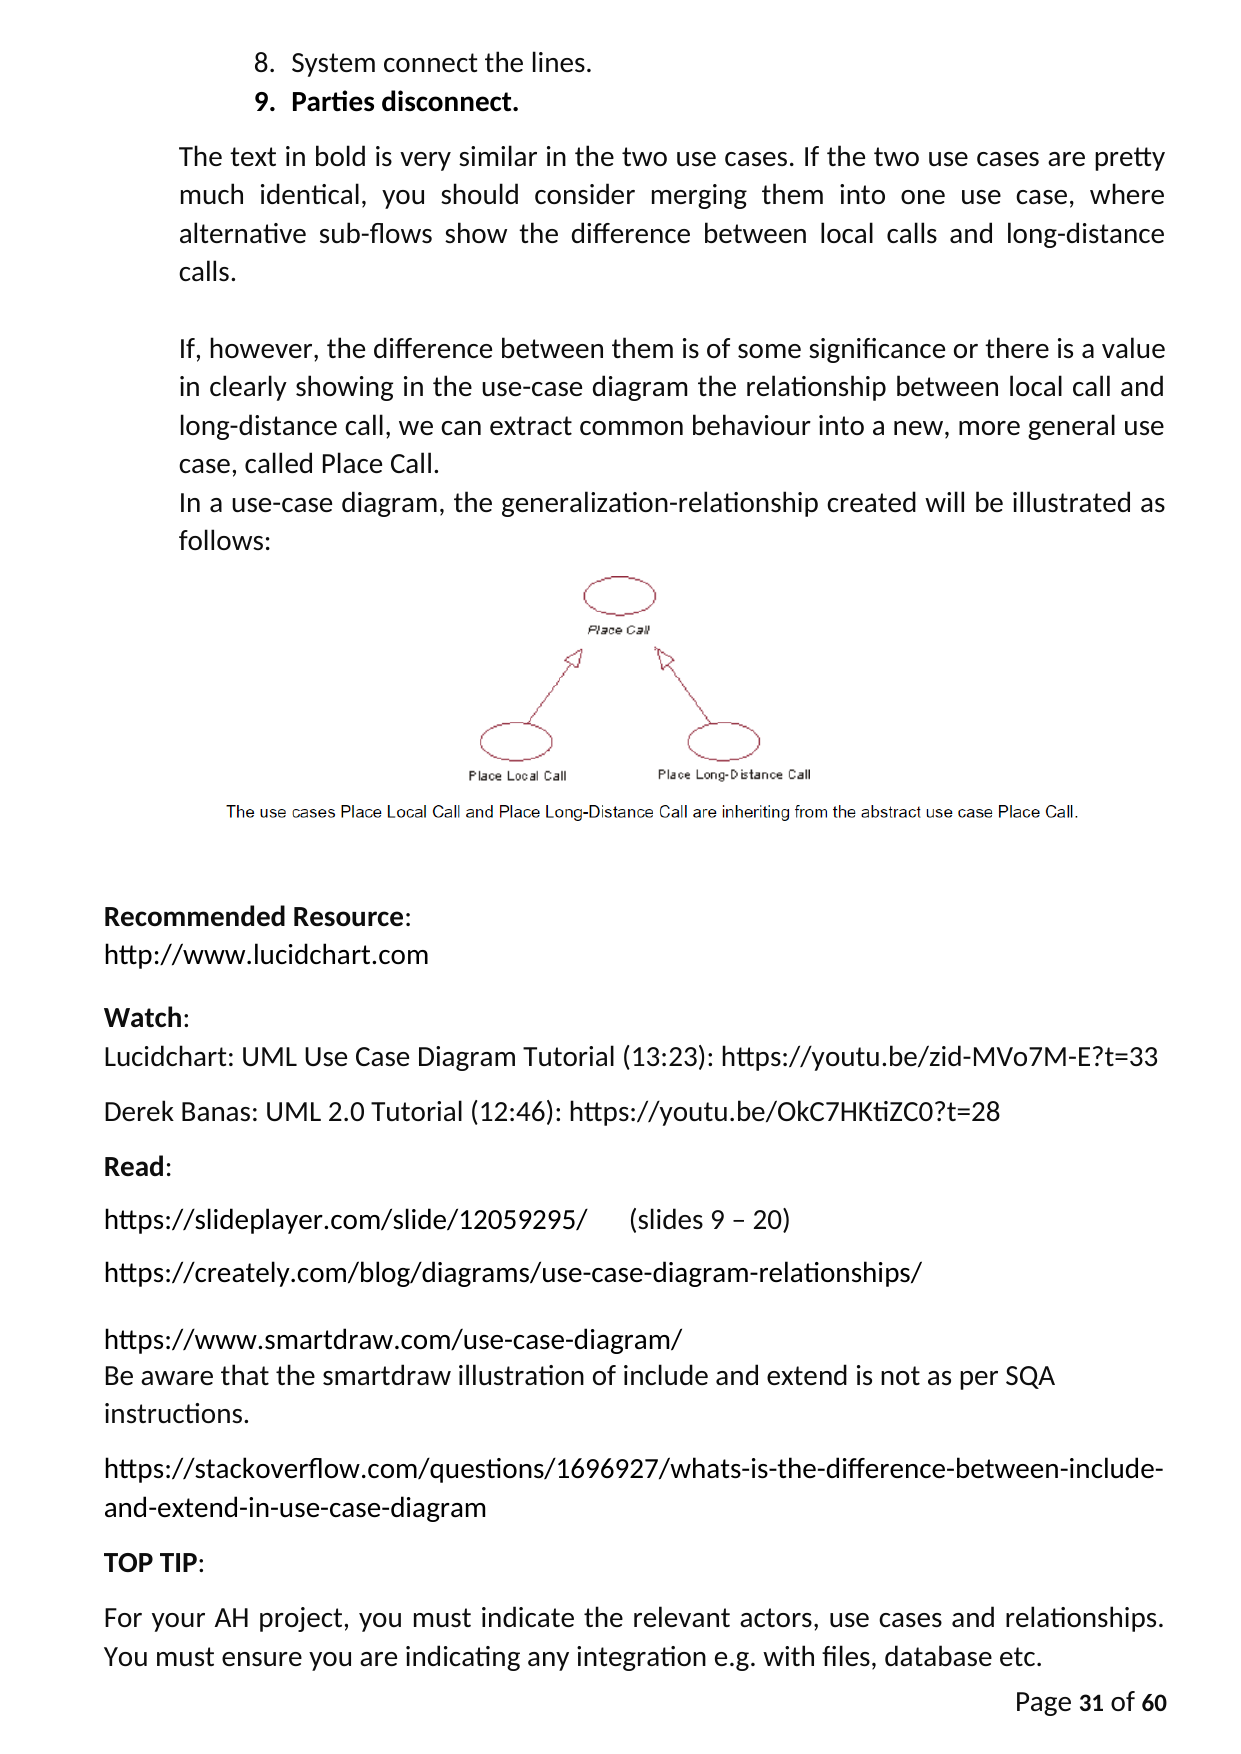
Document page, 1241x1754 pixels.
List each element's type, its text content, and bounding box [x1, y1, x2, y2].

list System connect the lines. [253, 44, 1167, 80]
picture [178, 560, 1092, 840]
text http://www.lucidchart.com [103, 936, 1167, 972]
text Lucidchart: UML Use Case Diagram Tutorial (13:23): https://youtu.be/zid-MVo7M-E?t=33 [103, 1038, 1167, 1073]
text For your AH project, you must indicate the relevant actors, use cases and relationships. You must ensure you are indicating any integration e.g. with files, database etc. [103, 1599, 1167, 1673]
text https://slideplayer.com/slide/12059295/ (slides 9 – 20) [103, 1201, 1167, 1237]
text https://www.smartdraw.com/use-case-diagram/ [103, 1321, 1167, 1357]
text Be aware that the smartdraw illustration of include and extend is not as per SQA instructions. [103, 1357, 1167, 1431]
text Watch: [103, 999, 1167, 1035]
text The text in bold is very similar in the two use cases. If the two use cases are pretty much identical, you should consider merging them into one use case, where alternative sub-flows show the difference between local calls and long-distance calls. [178, 138, 1167, 289]
list Parties disconnect. [253, 83, 1167, 118]
text Derek Banas: UML 2.0 Tutorial (12:46): https://youtu.be/OkC7HKtiZC0?t=28 [103, 1093, 1167, 1129]
text Read: [103, 1148, 1167, 1184]
text TOP TIP: [103, 1544, 1167, 1580]
text https://stackoverflow.com/questions/1696927/whats-is-the-difference-between-include-and-extend-in-use-case-diagram [103, 1451, 1167, 1524]
text https://creately.com/blog/diagrams/use-case-diagram-relationships/ [103, 1254, 1167, 1289]
text If, however, the difference between them is of some significance or there is a value in clearly showing in the use-case diagram the relationship between local call and long-distance call, we can extract common behaviour into a new, more general use case, called Place Call. [178, 330, 1167, 481]
text Recommended Resource: [103, 898, 1167, 933]
